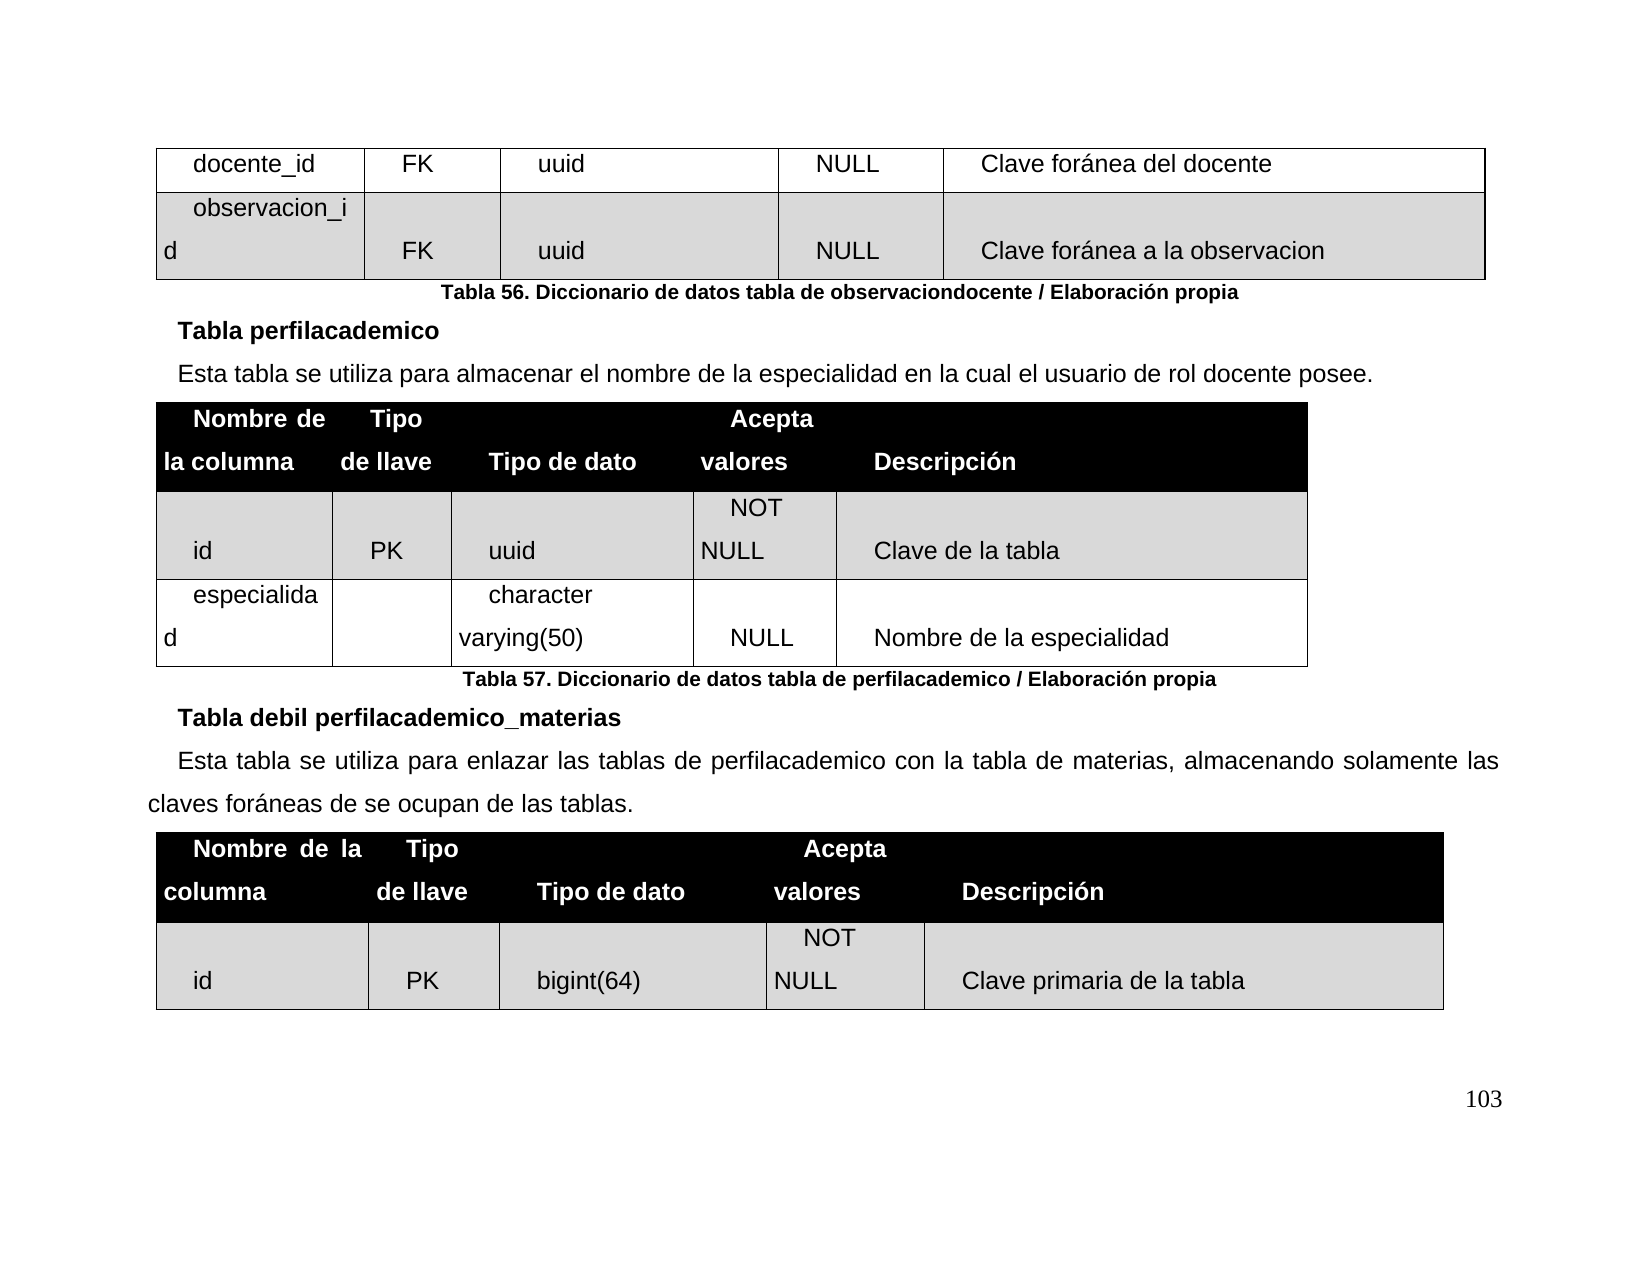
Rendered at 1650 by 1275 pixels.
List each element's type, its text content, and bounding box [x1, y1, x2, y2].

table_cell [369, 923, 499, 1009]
text Tabla perfilacademico [148, 316, 1502, 345]
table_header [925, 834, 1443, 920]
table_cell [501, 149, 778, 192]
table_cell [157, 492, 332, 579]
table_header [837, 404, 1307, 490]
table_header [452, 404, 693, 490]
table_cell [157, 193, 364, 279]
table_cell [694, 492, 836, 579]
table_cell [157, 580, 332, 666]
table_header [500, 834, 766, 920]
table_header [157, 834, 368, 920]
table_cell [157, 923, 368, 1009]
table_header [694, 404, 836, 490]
text Tabla debil perfilacademico_materias [148, 703, 1502, 732]
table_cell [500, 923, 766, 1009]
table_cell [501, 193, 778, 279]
text Esta tabla se utiliza para enlazar las tablas de perfilacademico con la tabla de materias, almacenando solamente las claves foráneas de se ocupan de las tablas. [148, 746, 1502, 818]
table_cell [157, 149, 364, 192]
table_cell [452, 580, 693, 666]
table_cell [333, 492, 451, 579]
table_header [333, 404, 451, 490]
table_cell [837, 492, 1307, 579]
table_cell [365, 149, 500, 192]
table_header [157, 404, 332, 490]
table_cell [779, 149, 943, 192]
text Esta tabla se utiliza para almacenar el nombre de la especialidad en la cual el usuario de rol docente posee. [148, 359, 1502, 388]
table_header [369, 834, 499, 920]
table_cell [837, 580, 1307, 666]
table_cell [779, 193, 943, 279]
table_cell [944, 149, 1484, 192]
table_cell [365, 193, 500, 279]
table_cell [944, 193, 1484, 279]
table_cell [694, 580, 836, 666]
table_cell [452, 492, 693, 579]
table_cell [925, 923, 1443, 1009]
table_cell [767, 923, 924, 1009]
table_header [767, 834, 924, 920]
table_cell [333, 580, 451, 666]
